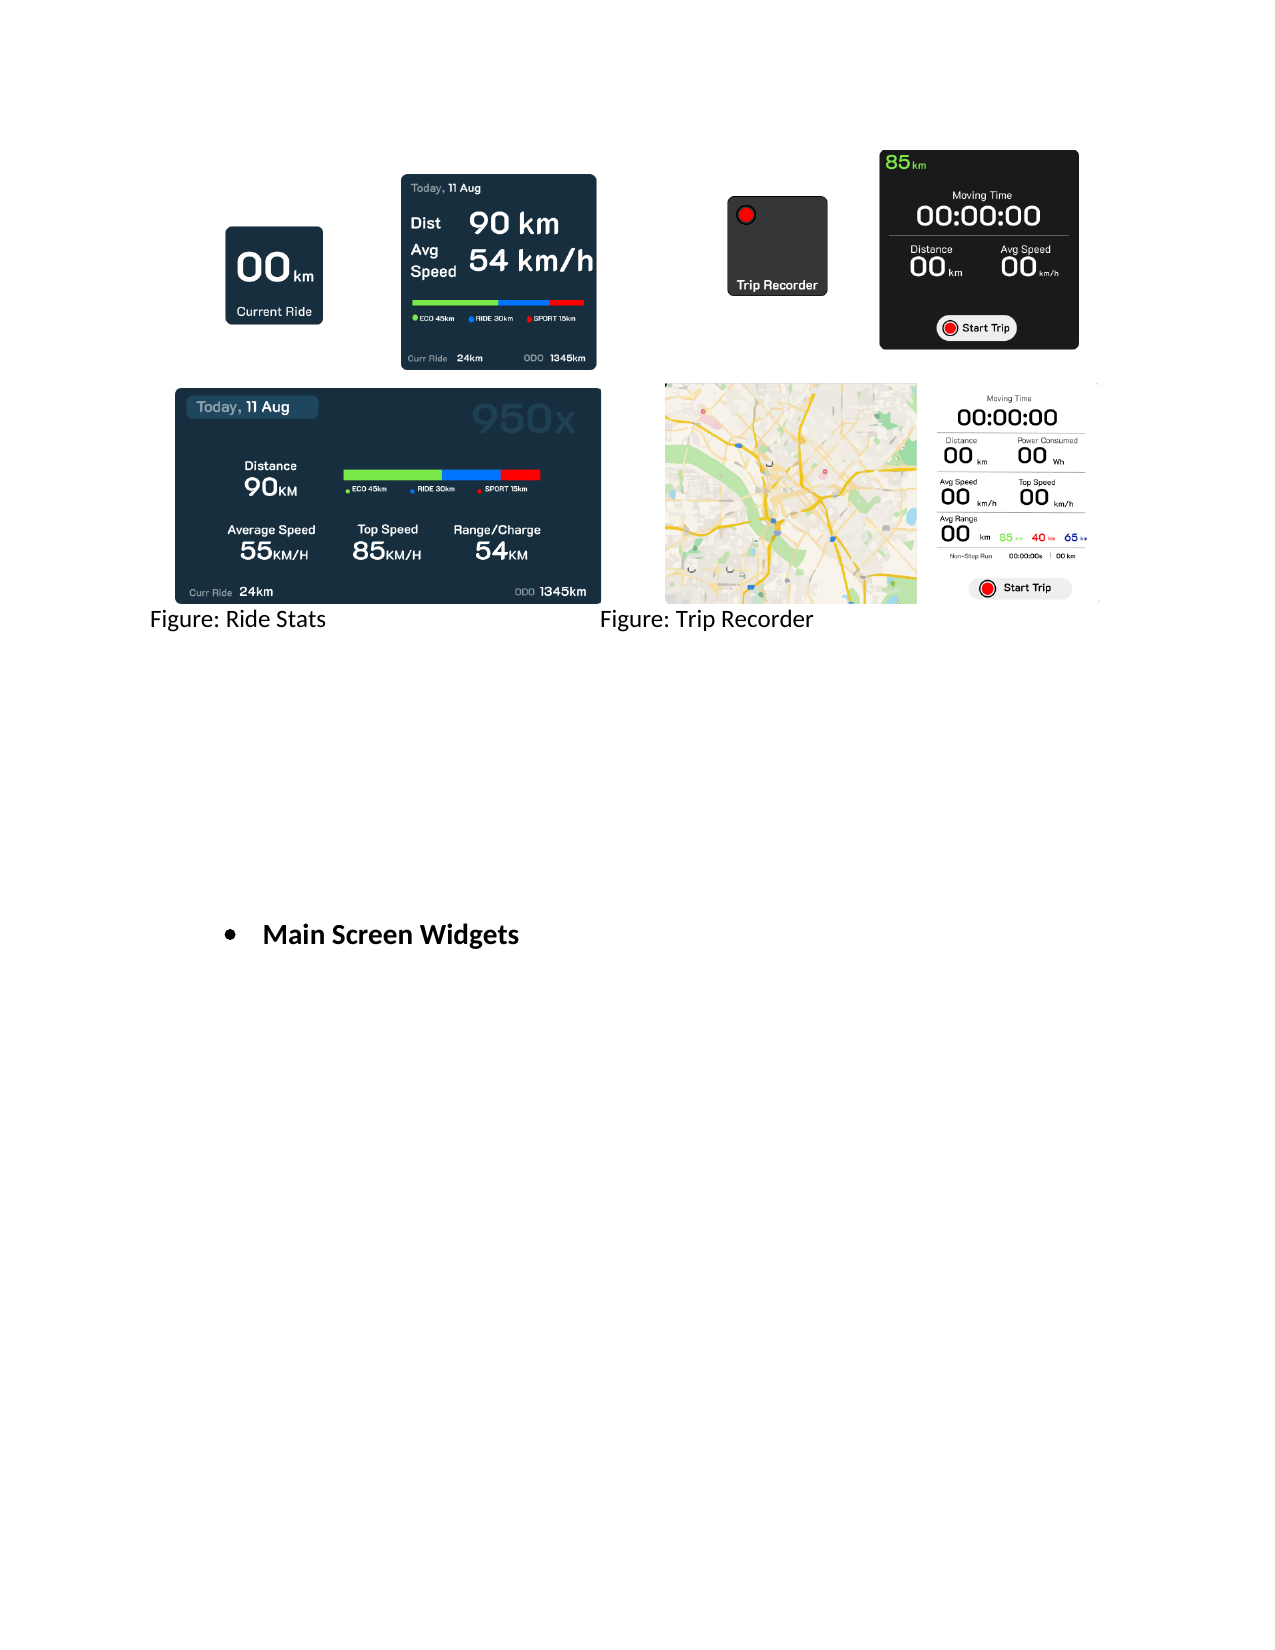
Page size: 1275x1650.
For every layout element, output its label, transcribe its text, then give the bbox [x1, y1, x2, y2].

text Figure: Ride Stats Figure: Trip Recorder [150, 603, 1125, 634]
list Main Screen Widgets [225, 916, 1125, 952]
